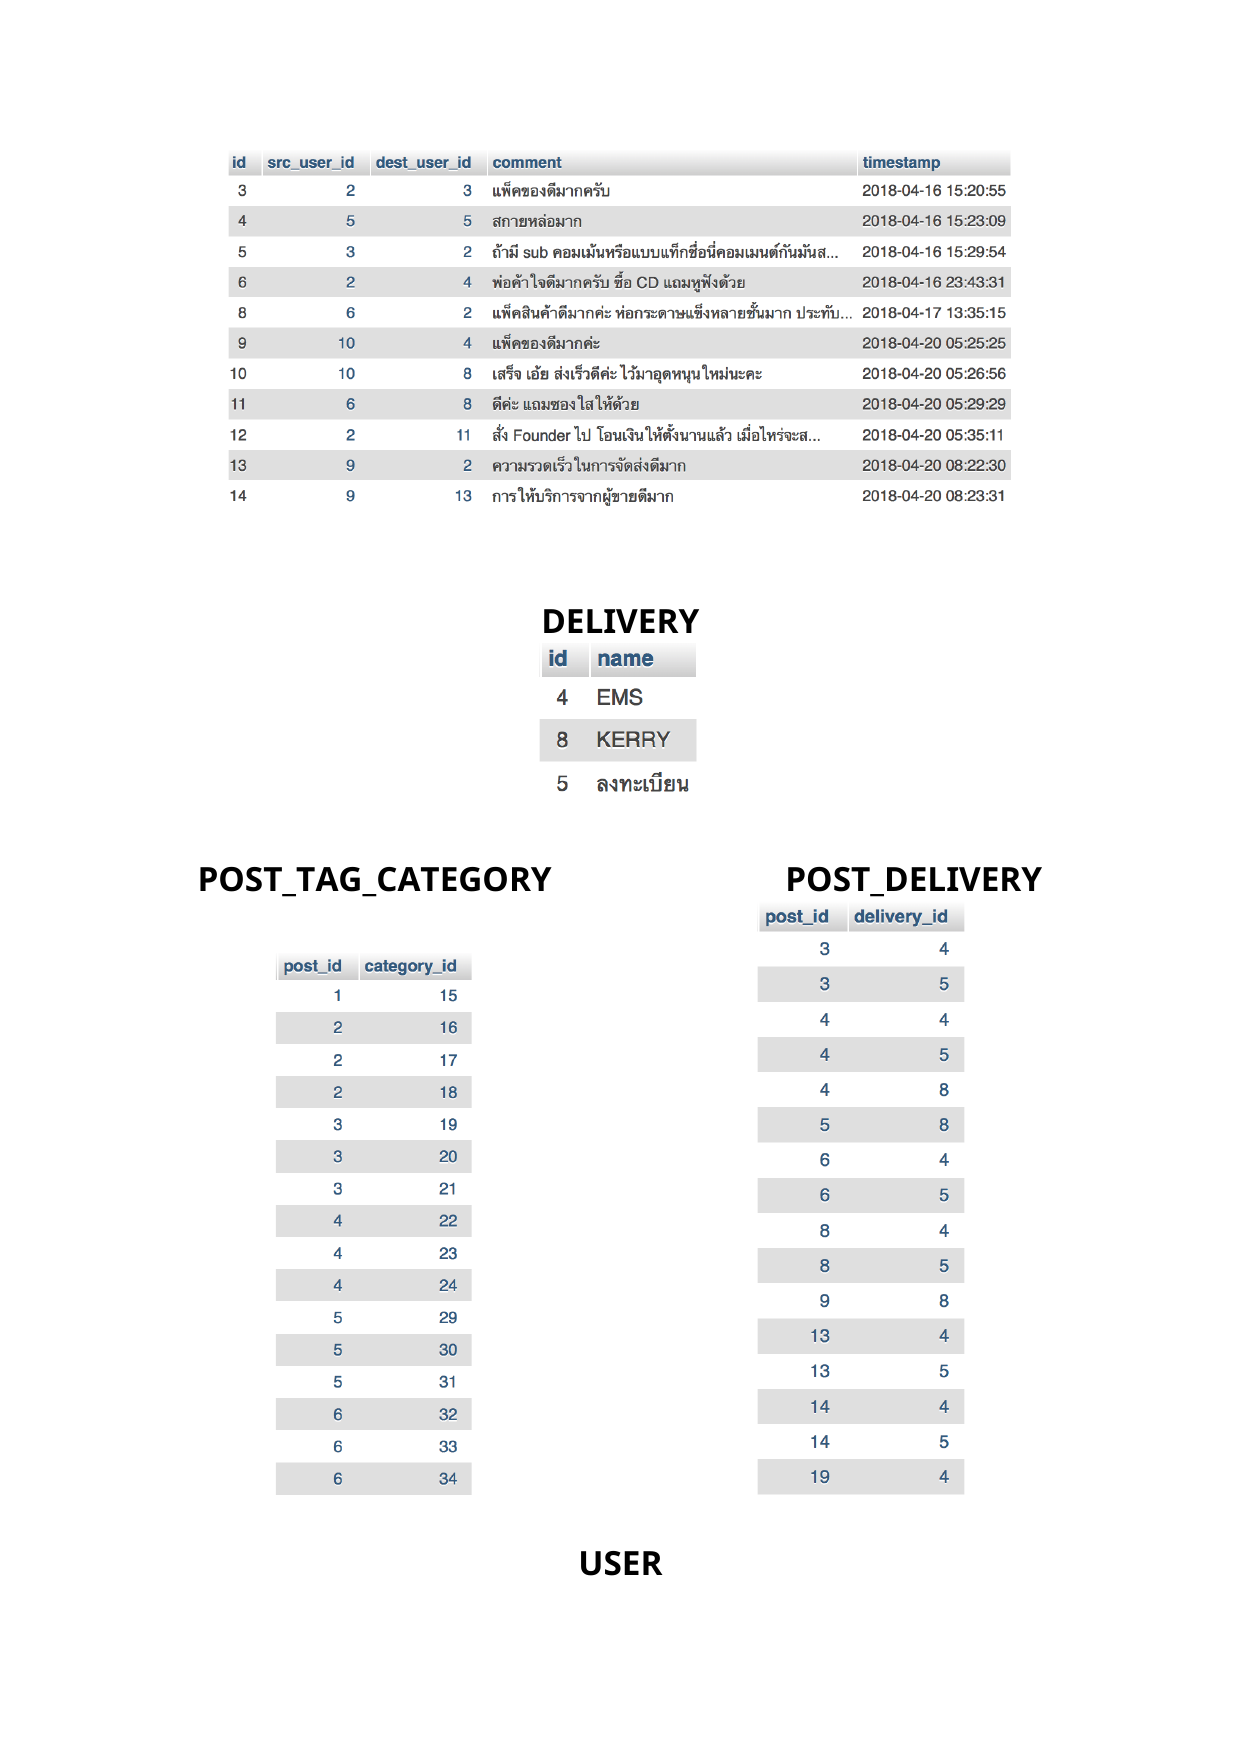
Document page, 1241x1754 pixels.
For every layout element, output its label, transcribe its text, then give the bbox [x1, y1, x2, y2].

text USER [150, 1540, 1090, 1586]
text DELIVERY [150, 598, 1090, 644]
text POST_TAG_CATEGORY POST_DELIVERY [150, 856, 1090, 901]
picture [275, 953, 472, 1495]
picture [539, 643, 701, 811]
picture [228, 150, 1012, 508]
picture [757, 901, 965, 1495]
